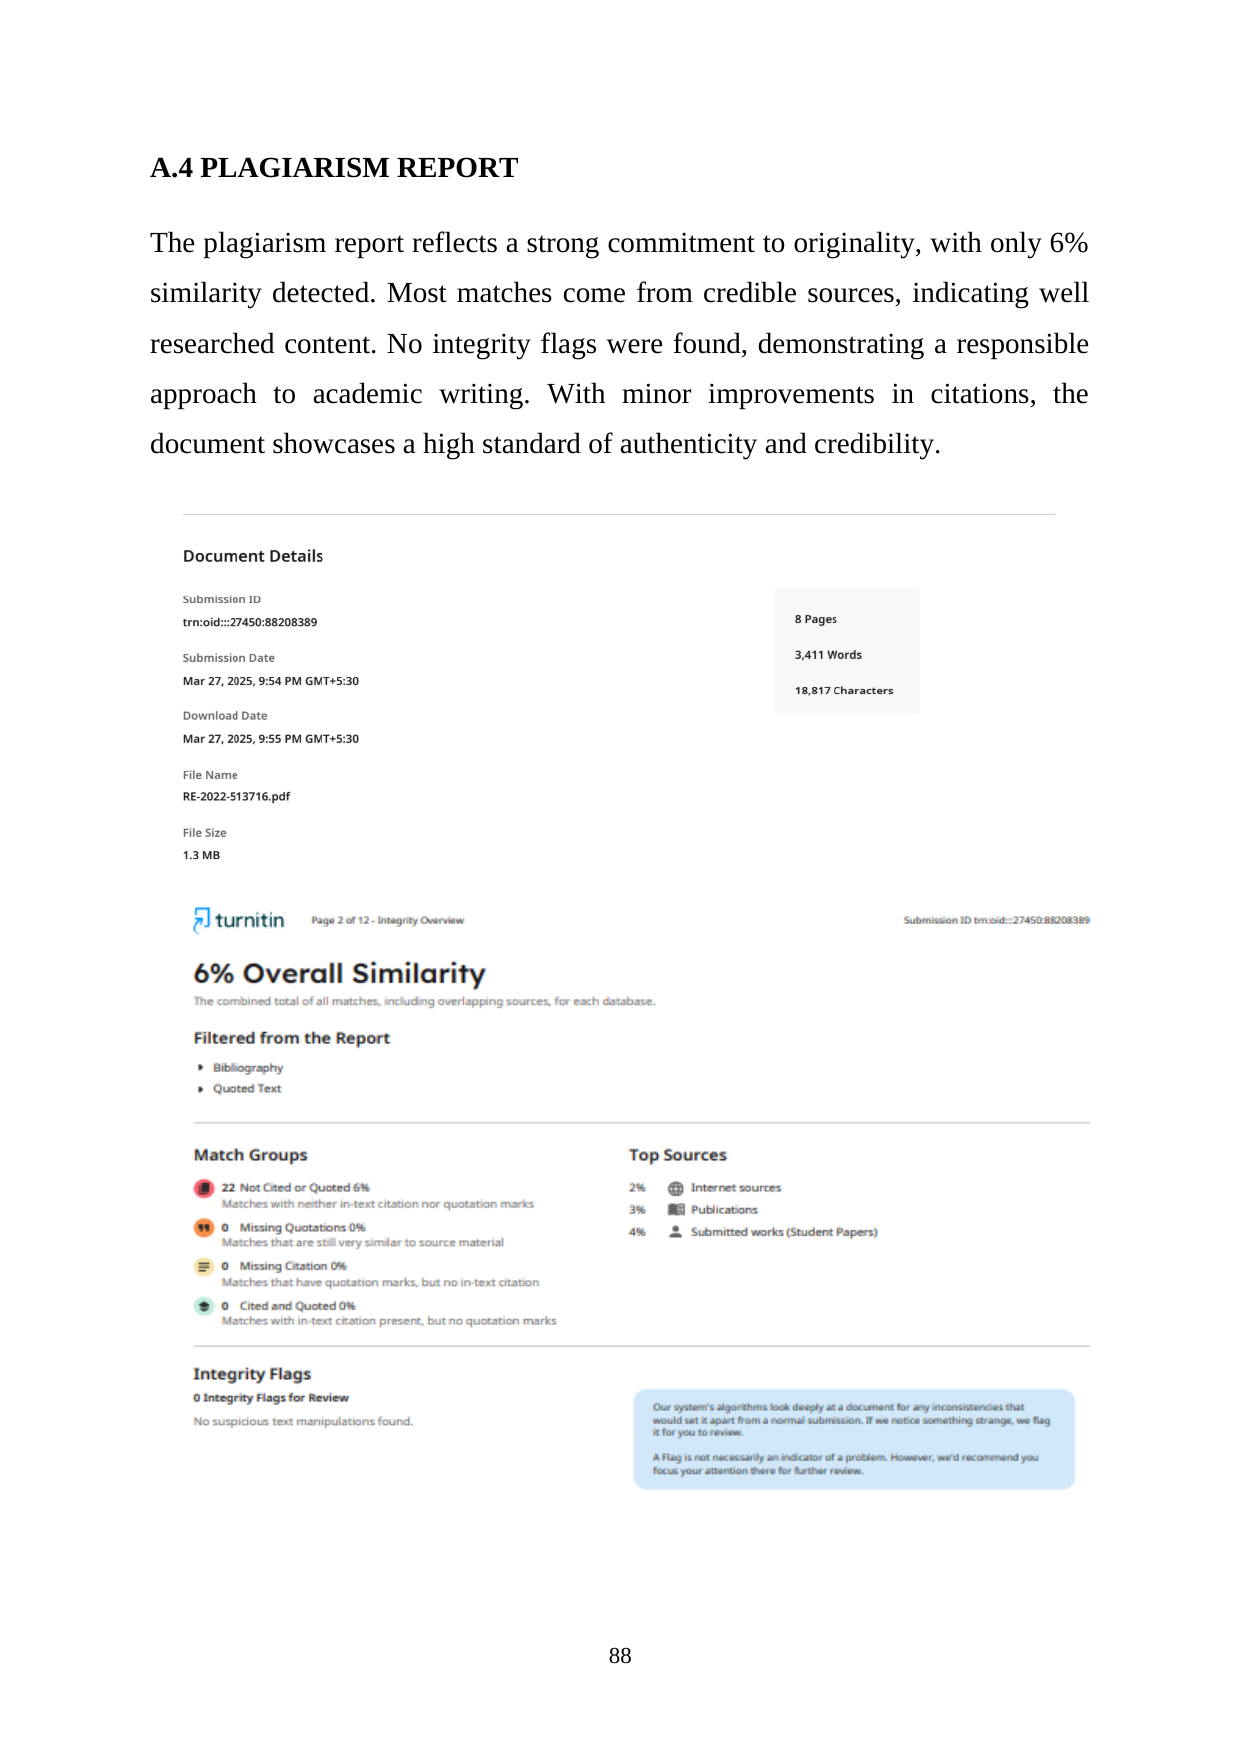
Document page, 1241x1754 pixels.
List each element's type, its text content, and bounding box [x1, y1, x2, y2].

text The plagiarism report reflects a strong commitment to originality, with only 6% similarity detected. Most matches come from credible sources, indicating well researched content. No integrity flags were found, demonstrating a responsible approach to academic writing. With minor improvements in citations, the document showcases a high standard of authenticity and credibility. [150, 225, 1090, 460]
picture [150, 887, 1114, 1566]
text A.4 PLAGIARISM REPORT [150, 150, 1090, 183]
picture [150, 501, 1091, 875]
